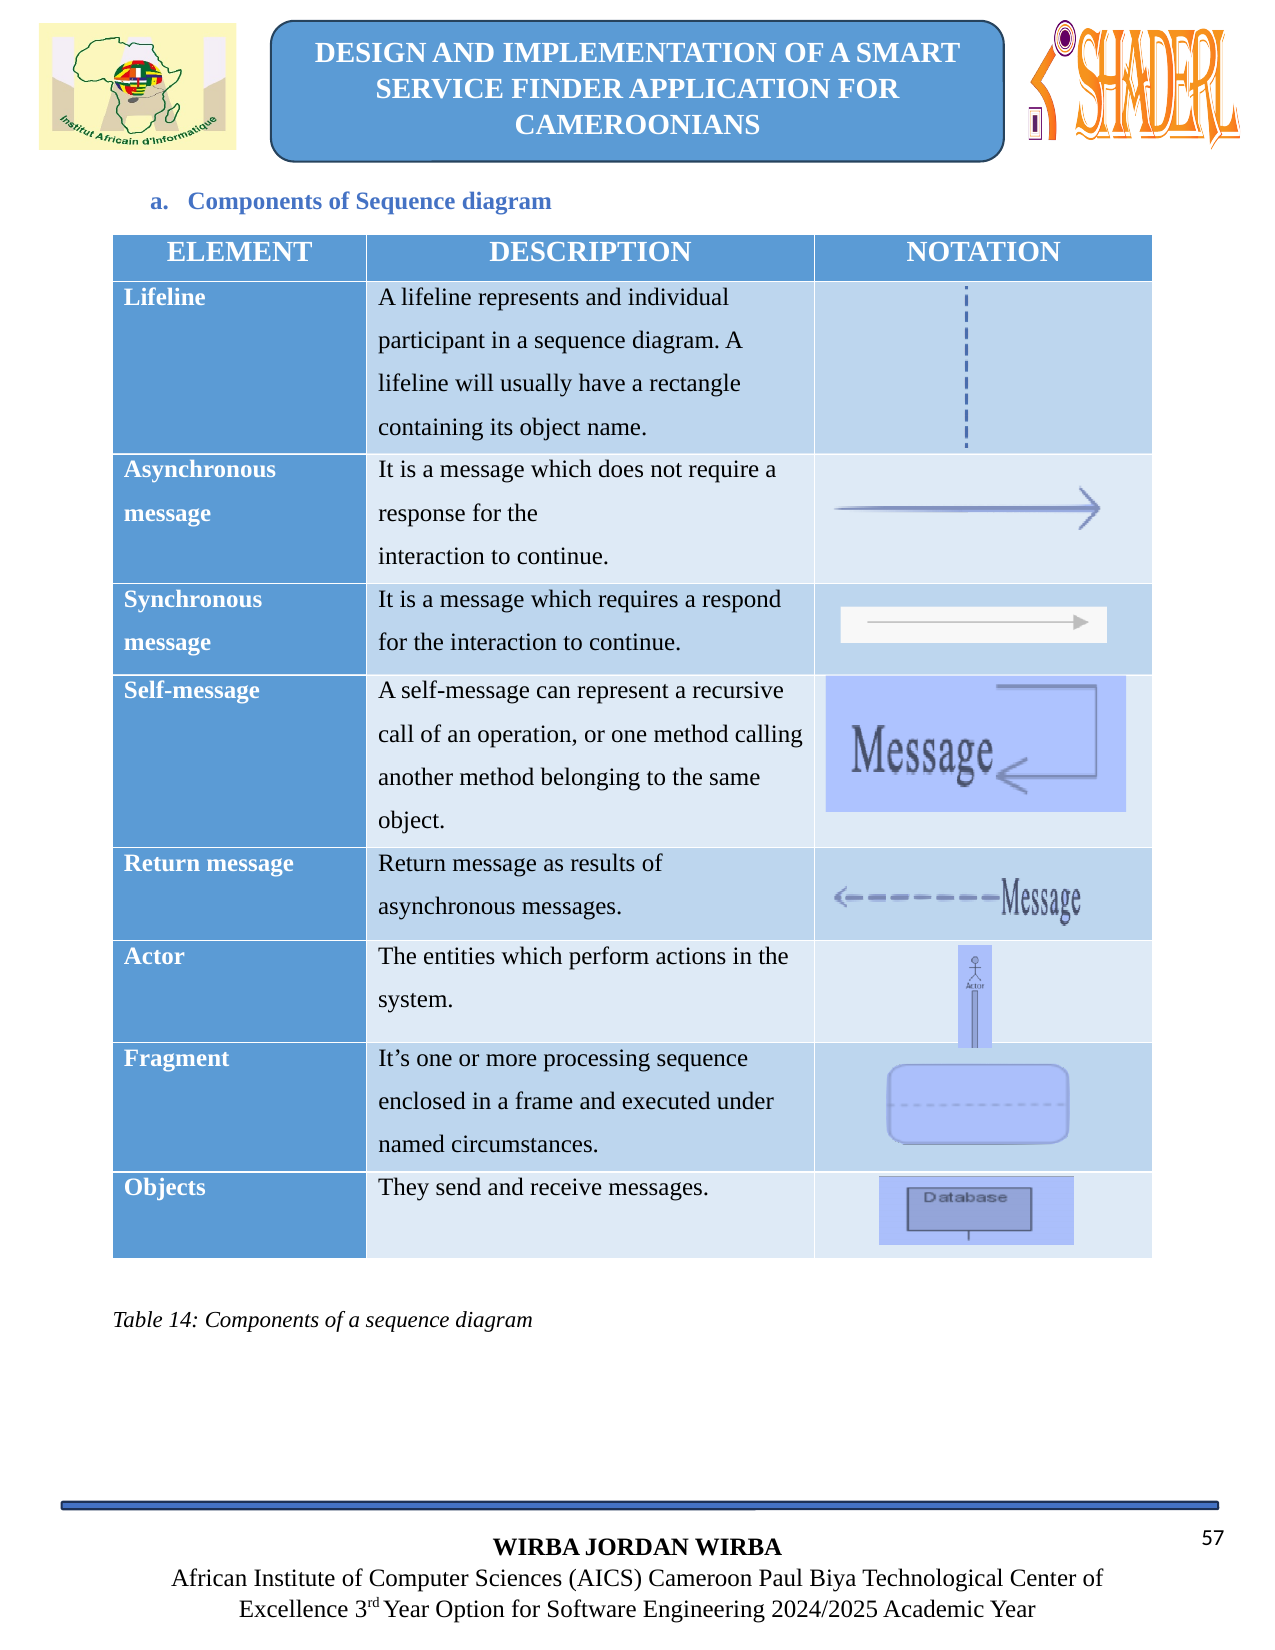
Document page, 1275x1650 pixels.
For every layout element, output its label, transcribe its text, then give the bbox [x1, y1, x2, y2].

table_header DESCRIPTION [367, 235, 814, 281]
table_cell A self-message can represent a recursive call of an operation, or one method calling another method belonging to the same object. [367, 676, 814, 847]
table_cell Synchronous message [113, 584, 366, 674]
table_cell It’s one or more processing sequence enclosed in a frame and executed under named circumstances. [367, 1043, 814, 1171]
table_cell Return message as results of asynchronous messages. [367, 848, 814, 940]
table_cell [1094, 848, 1152, 940]
table_cell The entities which perform actions in the system. [367, 941, 814, 1042]
table_cell [815, 941, 1152, 1042]
picture [38, 23, 237, 150]
table_cell Actor [113, 941, 366, 1042]
table_cell [815, 1173, 1152, 1258]
table_cell It is a message which does not require a response for the interaction to continue. [367, 455, 814, 583]
table_header NOTATION [815, 235, 1152, 281]
table_cell They send and receive messages. [367, 1173, 814, 1258]
table_cell Return message [113, 848, 366, 940]
table_cell [815, 455, 1152, 583]
table_cell Objects [113, 1173, 366, 1258]
table_cell [815, 1043, 1152, 1171]
table_cell [815, 676, 1152, 847]
picture [1028, 20, 1241, 150]
table_cell Lifeline [113, 282, 366, 453]
table_cell Asynchronous message [113, 455, 366, 583]
table_cell Fragment [113, 1043, 366, 1171]
table_cell [815, 848, 826, 940]
text Table 14: Components of a sequence diagram [112, 1306, 1162, 1333]
table_cell A lifeline represents and individual participant in a sequence diagram. A lifeline will usually have a rectangle containing its object name. [367, 282, 814, 453]
table_cell [815, 584, 1152, 674]
table_header ELEMENT [113, 235, 366, 281]
subtitle Components of Sequence diagram [150, 186, 1162, 215]
table_cell It is a message which requires a respond for the interaction to continue. [367, 584, 814, 674]
table_cell Self-message [113, 676, 366, 847]
table_cell [815, 282, 1152, 453]
